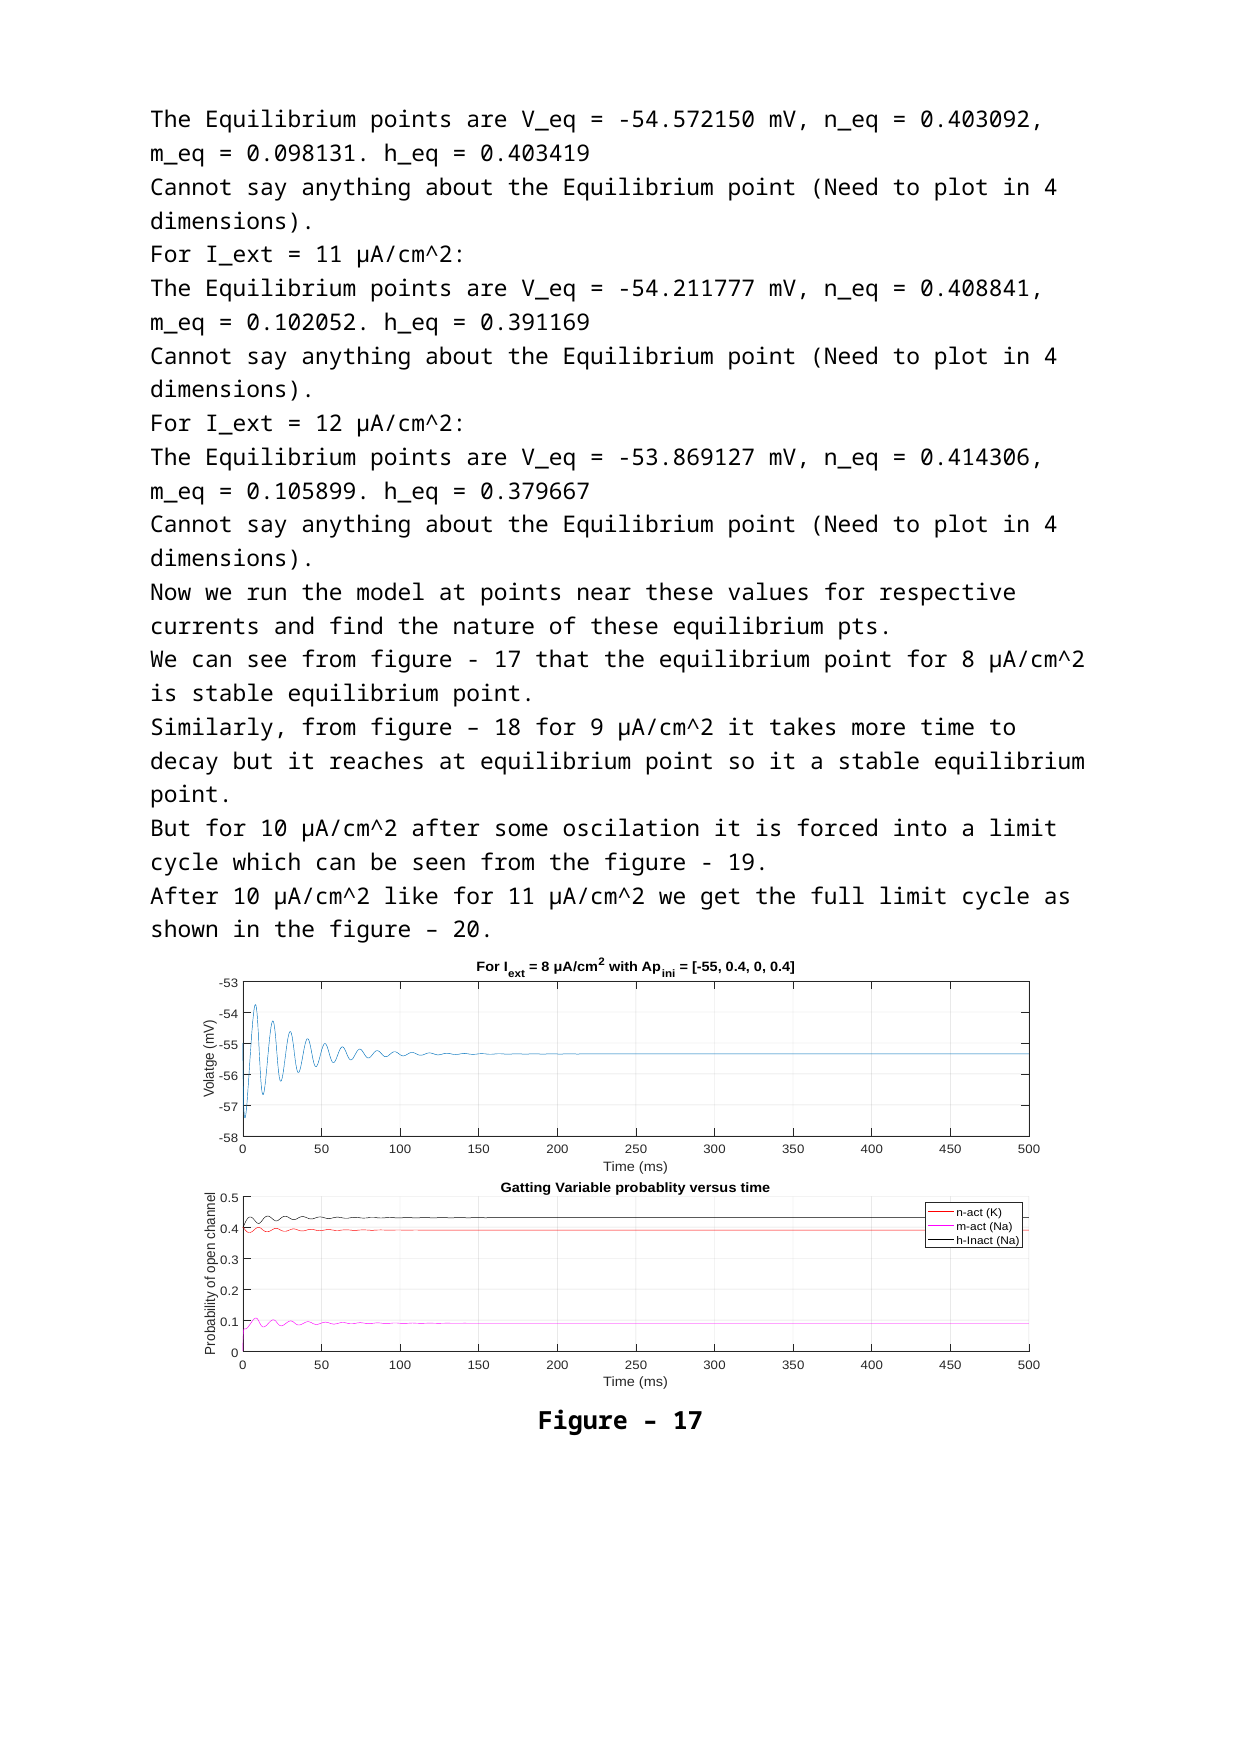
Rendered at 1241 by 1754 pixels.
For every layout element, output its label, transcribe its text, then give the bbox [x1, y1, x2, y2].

text Cannot say anything about the Equilibrium point (Need to plot in 4 dimensions). [150, 508, 1090, 573]
text Now we run the model at points near these values for respective currents and find the nature of these equilibrium pts. [150, 576, 1090, 641]
text The Equilibrium points are V_eq = -54.211777 mV, n_eq = 0.408841, m_eq = 0.102052. h_eq = 0.391169 [150, 272, 1090, 337]
text Cannot say anything about the Equilibrium point (Need to plot in 4 dimensions). [150, 340, 1090, 405]
text The Equilibrium points are V_eq = -54.572150 mV, n_eq = 0.403092, m_eq = 0.098131. h_eq = 0.403419 [150, 103, 1090, 168]
text The Equilibrium points are V_eq = -53.869127 mV, n_eq = 0.414306, m_eq = 0.105899. h_eq = 0.379667 [150, 441, 1090, 506]
text After 10 μA/cm^2 like for 11 μA/cm^2 we get the full limit cycle as shown in the figure – 20. [150, 880, 1090, 945]
text For I_ext = 11 μA/cm^2: [150, 238, 1090, 270]
text But for 10 μA/cm^2 after some oscilation it is forced into a limit cycle which can be seen from the figure - 19. [150, 812, 1090, 877]
text For I_ext = 12 μA/cm^2: [150, 407, 1090, 438]
text Similarly, from figure – 18 for 9 μA/cm^2 it takes more time to decay but it reaches at equilibrium point so it a stable equilibrium point. [150, 711, 1090, 810]
text Cannot say anything about the Equilibrium point (Need to plot in 4 dimensions). [150, 171, 1090, 236]
text We can see from figure - 17 that the equilibrium point for 8 μA/cm^2 is stable equilibrium point. [150, 643, 1090, 708]
text Figure – 17 [150, 1403, 1090, 1437]
